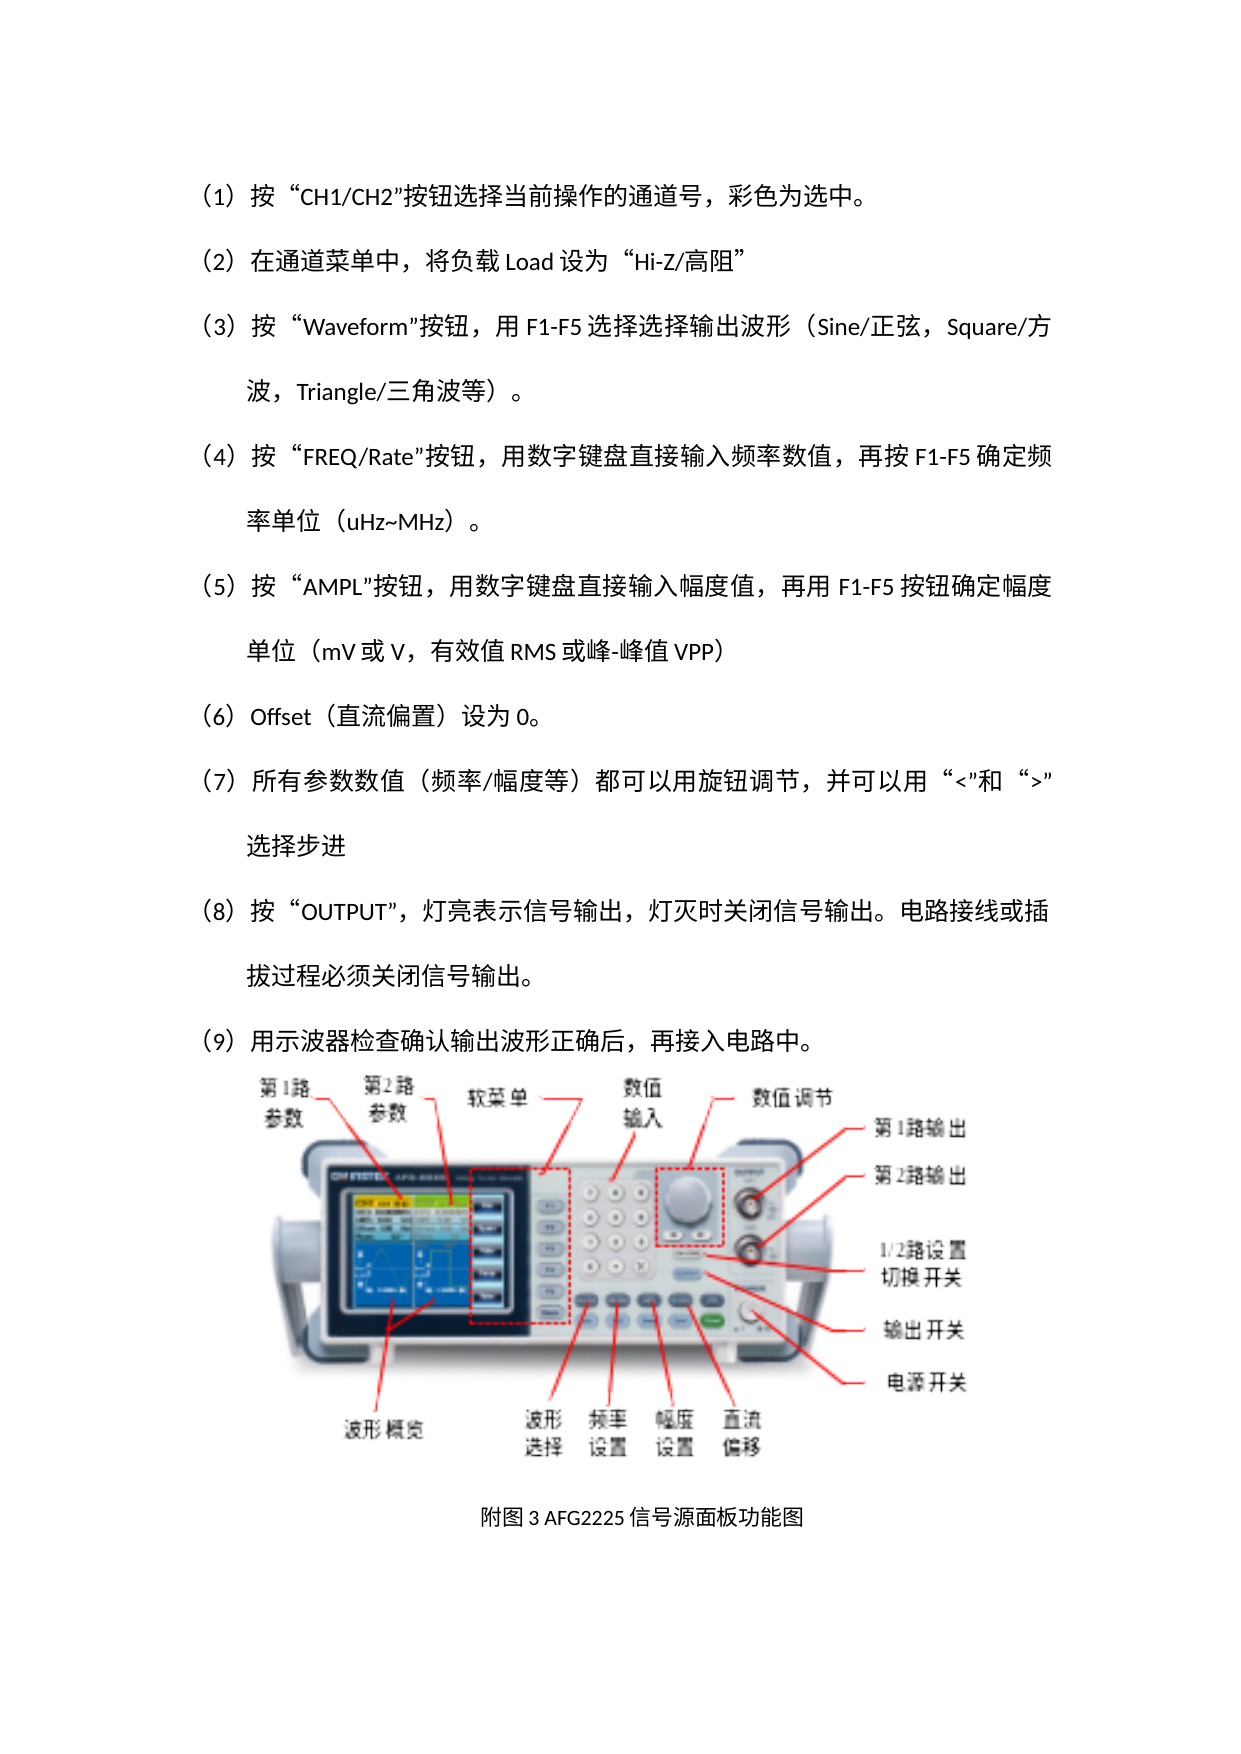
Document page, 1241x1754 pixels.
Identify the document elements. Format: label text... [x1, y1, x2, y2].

text （6）Offset（直流偏置）设为0。 [187, 682, 1053, 747]
text （3）按“Waveform”按钮，用F1-F5选择选择输出波形（Sine/正弦，Square/方波，Triangle/三角波等）。 [187, 292, 1053, 422]
text （5）按“AMPL”按钮，用数字键盘直接输入幅度值，再用F1-F5按钮确定幅度单位（mV或V，有效值RMS或峰-峰值VPP） [187, 552, 1053, 682]
text （2）在通道菜单中，将负载Load设为“Hi-Z/高阻” [187, 227, 1053, 292]
text （1）按“CH1/CH2”按钮选择当前操作的通道号，彩色为选中。 [187, 162, 1053, 227]
text （7）所有参数数值（频率/幅度等）都可以用旋钮调节，并可以用“<”和“>”选择步进 [187, 747, 1053, 877]
text 附图3 AFG2225信号源面板功能图 [187, 1500, 1053, 1532]
text （4）按“FREQ/Rate”按钮，用数字键盘直接输入频率数值，再按F1-F5确定频率单位（uHz~MHz）。 [187, 422, 1053, 552]
text （8）按“OUTPUT”，灯亮表示信号输出，灯灭时关闭信号输出。电路接线或插拔过程必须关闭信号输出。 [187, 877, 1053, 1007]
text （9）用示波器检查确认输出波形正确后，再接入电路中。 [187, 1007, 1053, 1072]
